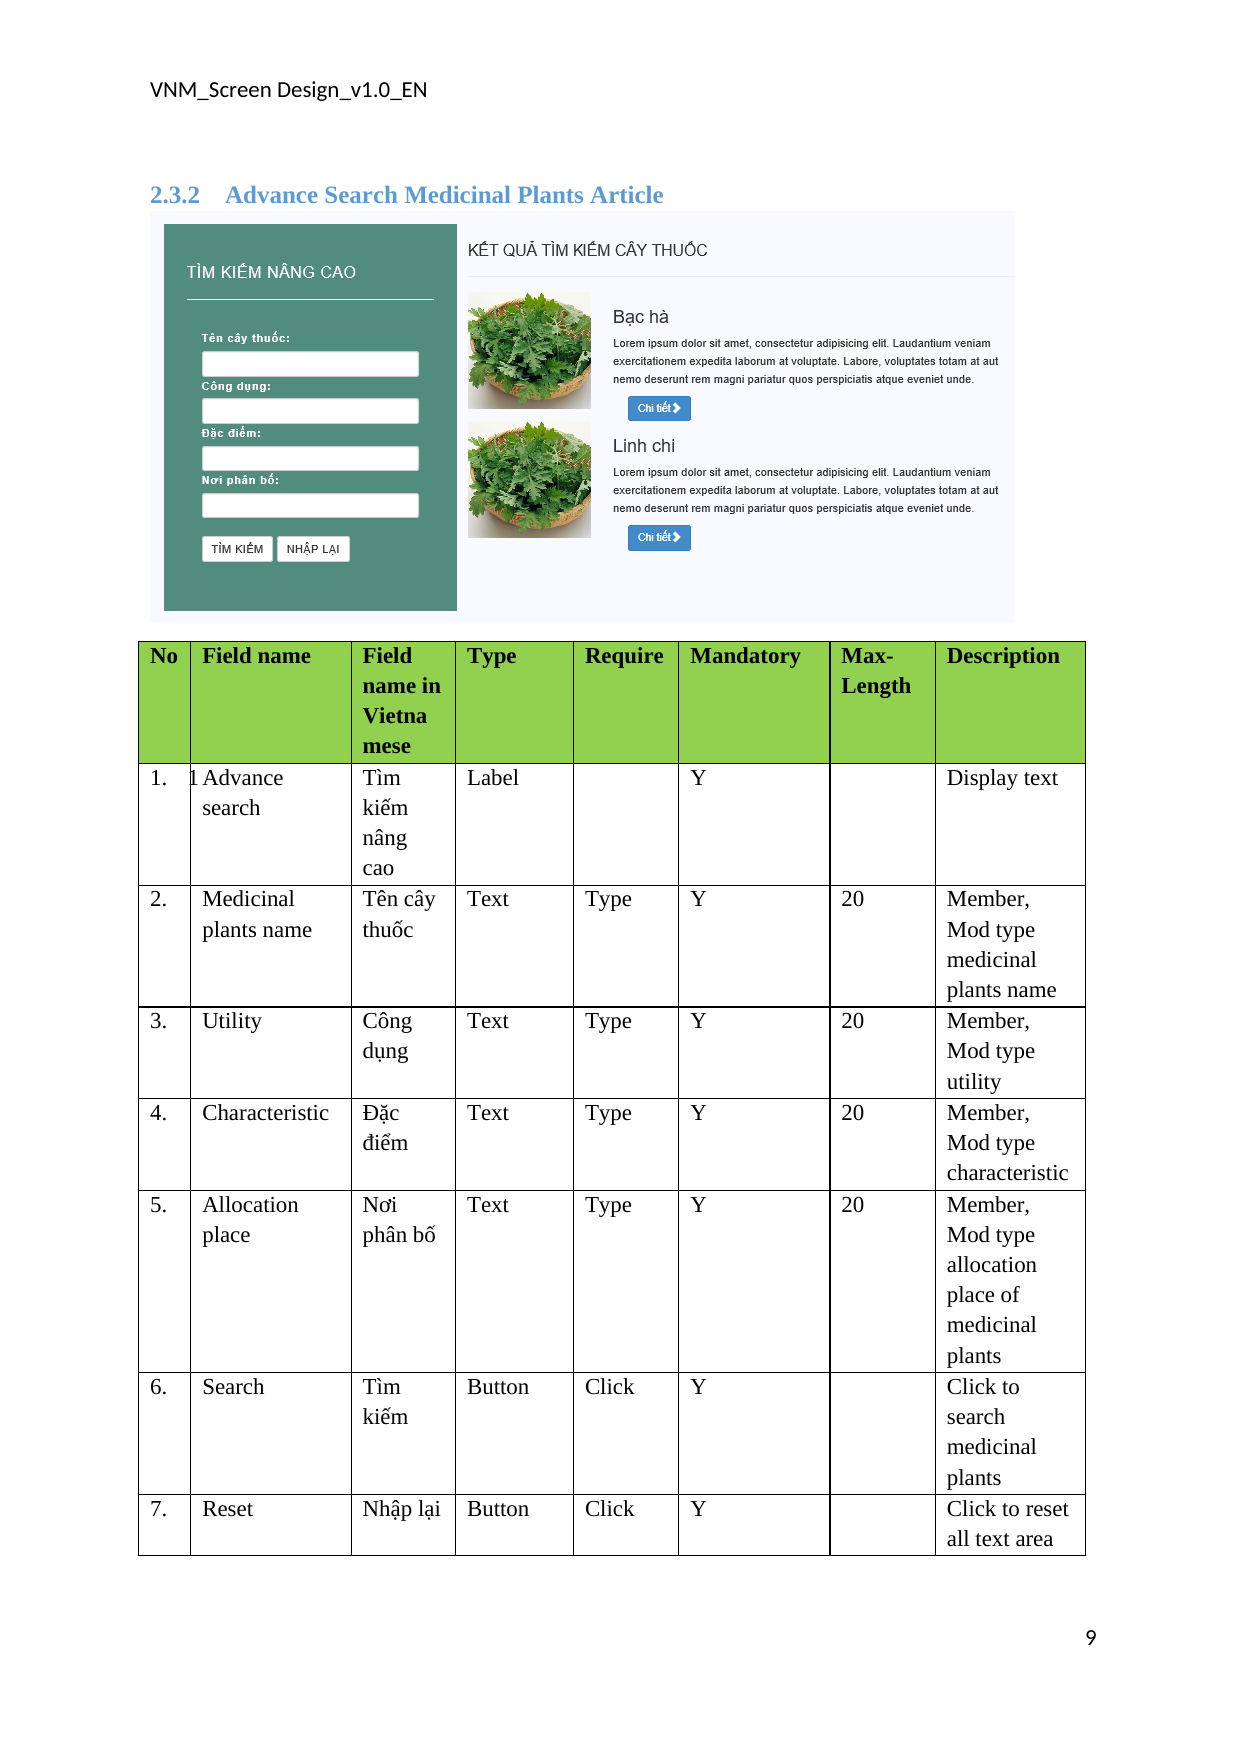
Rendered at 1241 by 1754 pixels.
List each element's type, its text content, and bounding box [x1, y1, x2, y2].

table_cell Medicinal plants name [191, 886, 351, 1006]
table_header Mandatory [679, 642, 829, 763]
table_cell Search [191, 1373, 351, 1494]
table_header Field name in Vietnamese [352, 642, 455, 763]
table_cell Member, Mod type allocation place of medicinal plants [936, 1191, 1085, 1372]
table_cell Y [679, 1191, 829, 1372]
table_cell Member, Mod type utility [936, 1008, 1085, 1098]
table_cell Utility [191, 1008, 351, 1098]
table_cell Y [679, 1495, 829, 1555]
table_cell Member, Mod type medicinal plants name [936, 886, 1085, 1006]
table_cell [574, 764, 678, 884]
table_cell [139, 886, 190, 1006]
table_cell Reset [191, 1495, 351, 1555]
table_cell Type [574, 1008, 678, 1098]
table_cell Button [456, 1373, 573, 1494]
table_cell [139, 1008, 190, 1098]
table_cell Click [574, 1373, 678, 1494]
table_cell Click [574, 1495, 678, 1555]
table_cell [139, 1099, 190, 1190]
subtitle Advance Search Medicinal Plants Article [150, 180, 1097, 209]
table_cell Type [574, 1191, 678, 1372]
table_cell 1 [139, 764, 190, 884]
table_cell Characteristic [191, 1099, 351, 1190]
table_cell Đặc điểm [352, 1099, 455, 1190]
table_header No [139, 642, 190, 763]
table_cell [831, 764, 935, 884]
table_cell Text [456, 1099, 573, 1190]
table_cell Label [456, 764, 573, 884]
table_cell Y [679, 1099, 829, 1190]
table_cell Display text [936, 764, 1085, 884]
table_cell [831, 1495, 935, 1555]
table_header Max-Length [831, 642, 935, 763]
table_cell 20 [831, 1008, 935, 1098]
table_header Require [574, 642, 678, 763]
table_cell Tên cây thuốc [352, 886, 455, 1006]
table_cell [139, 1191, 190, 1372]
table_header Field name [191, 642, 351, 763]
table_cell Nhập lại [352, 1495, 455, 1555]
table_header Type [456, 642, 573, 763]
table_cell Click to search medicinal plants [936, 1373, 1085, 1494]
table_cell Text [456, 886, 573, 1006]
picture [150, 211, 1016, 622]
table_cell [139, 1373, 190, 1494]
table_cell Công dụng [352, 1008, 455, 1098]
table_cell Nơi phân bố [352, 1191, 455, 1372]
table_cell Text [456, 1191, 573, 1372]
table_cell [831, 1373, 935, 1494]
table_cell 20 [831, 1099, 935, 1190]
table_cell Button [456, 1495, 573, 1555]
table_cell 20 [831, 1191, 935, 1372]
table_cell Advance search [191, 764, 351, 884]
table_cell [139, 1495, 190, 1555]
table_cell Y [679, 1008, 829, 1098]
table_cell Tìm kiếm [352, 1373, 455, 1494]
table_header Description [936, 642, 1085, 763]
table_cell 20 [831, 886, 935, 1006]
table_cell Click to reset all text area [936, 1495, 1085, 1555]
table_cell Tìm kiếm nâng cao [352, 764, 455, 884]
table_cell Type [574, 886, 678, 1006]
table_cell Y [679, 886, 829, 1006]
table_cell Y [679, 1373, 829, 1494]
table_cell Y [679, 764, 829, 884]
table_cell Allocation place [191, 1191, 351, 1372]
table_cell Member, Mod type characteristic [936, 1099, 1085, 1190]
table_cell Text [456, 1008, 573, 1098]
table_cell Type [574, 1099, 678, 1190]
